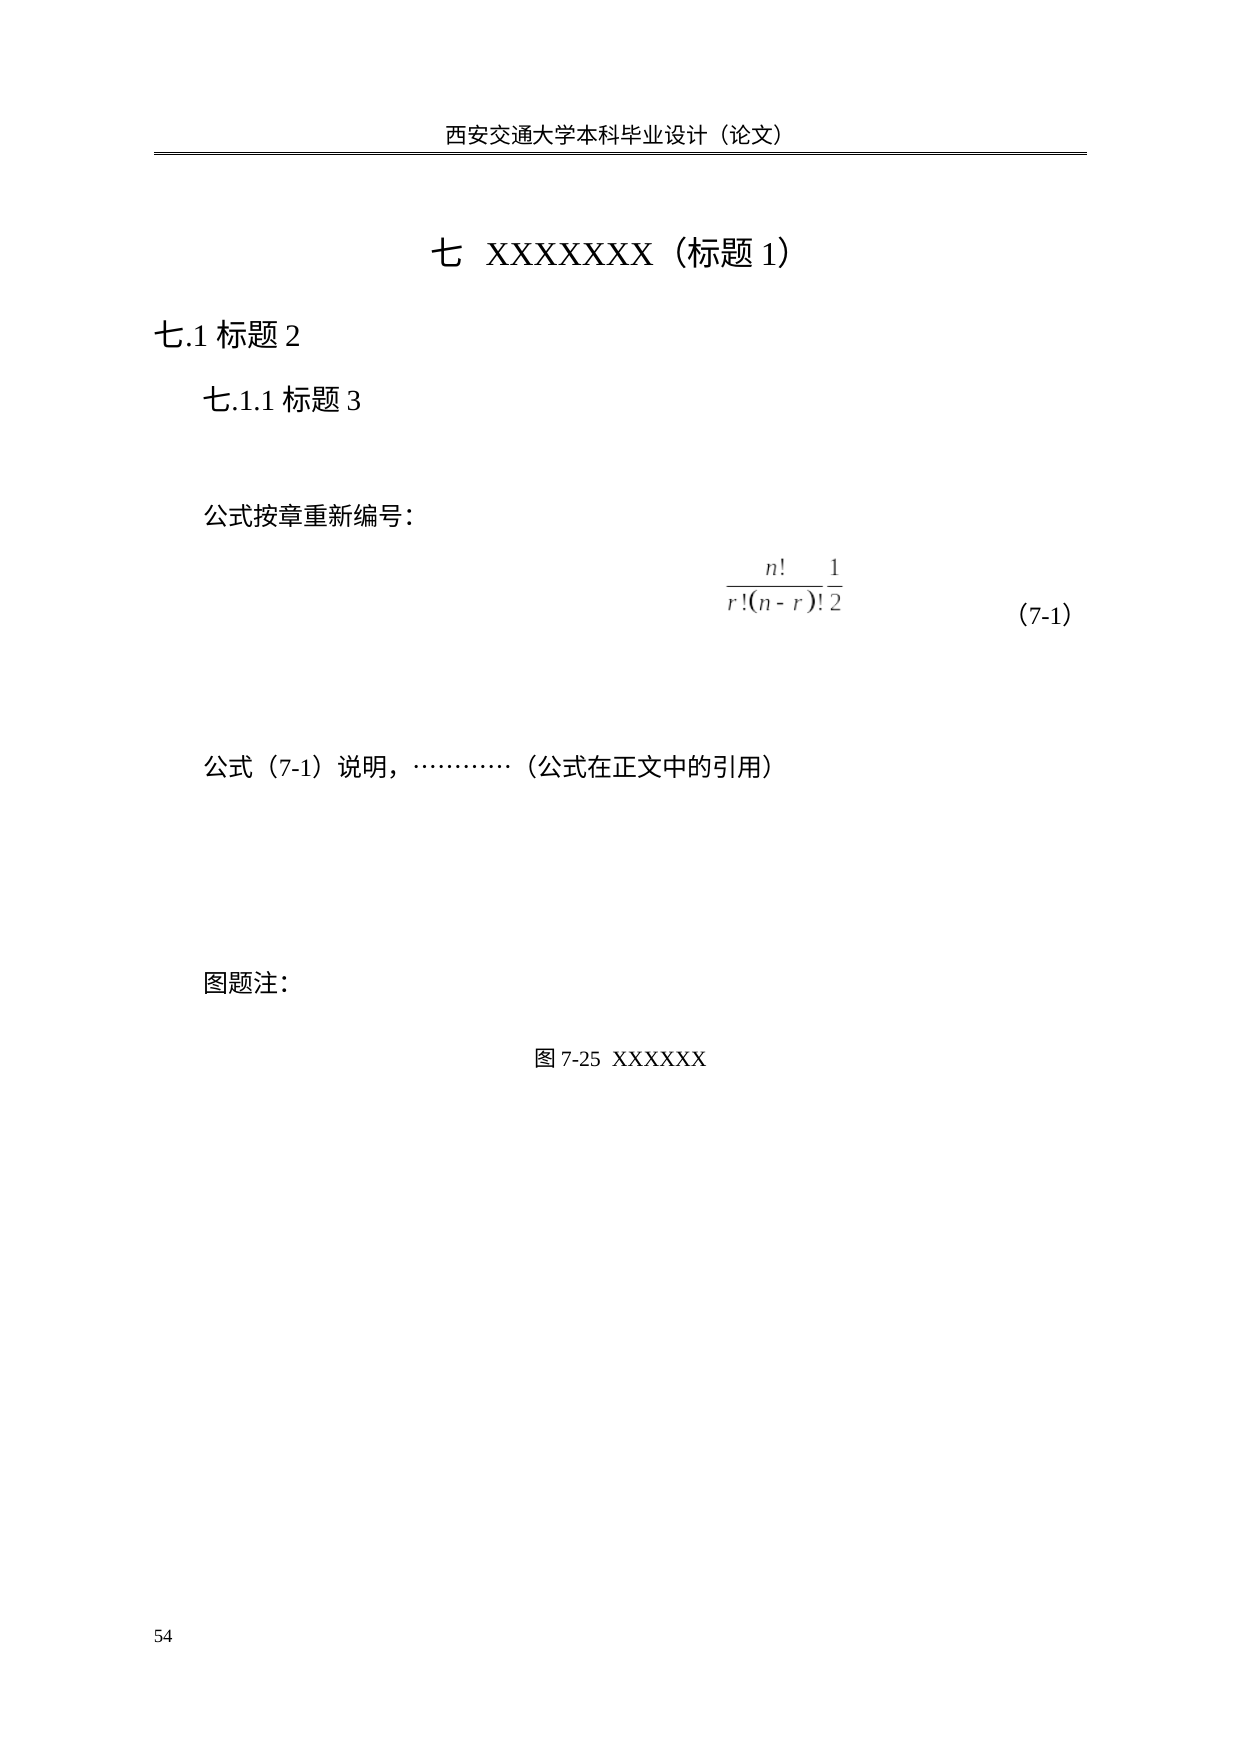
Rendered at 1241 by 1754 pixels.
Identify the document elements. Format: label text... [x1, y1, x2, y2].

subtitle 标题2 [153, 310, 1087, 355]
subtitle 标题3 [202, 377, 1087, 419]
subtitle XXXXXXX（标题1） [153, 227, 1087, 275]
text （7-1） [153, 552, 1087, 632]
text 公式（7-1）说明，…………（公式在正文中的引用） [153, 748, 1087, 784]
text 图题注： [153, 963, 1087, 1000]
text 公式按章重新编号： [153, 496, 1087, 533]
